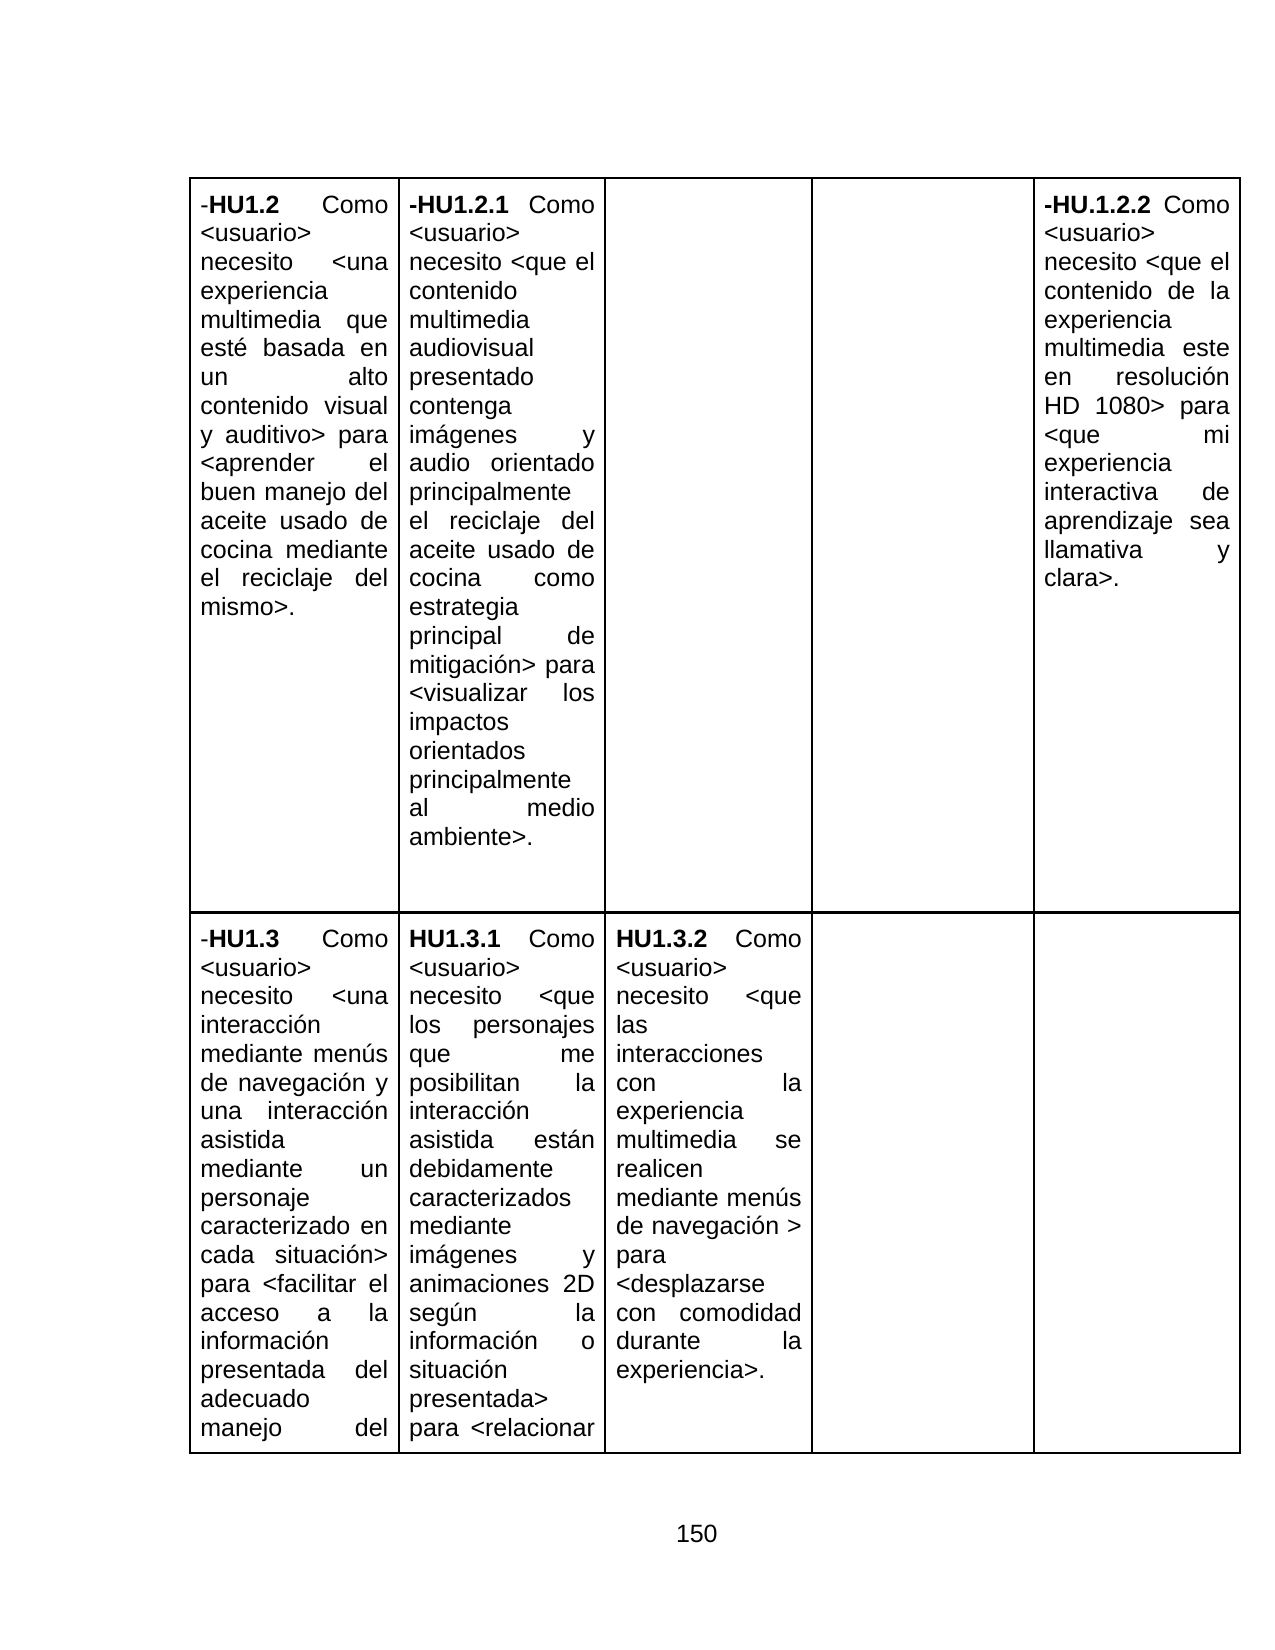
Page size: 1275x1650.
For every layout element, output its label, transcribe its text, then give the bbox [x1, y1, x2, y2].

table_cell -HU.1.2.2 Como <usuario> necesito <que el contenido de la experiencia multimedia este en resolución HD 1080> para <que mi experiencia interactiva de aprendizaje sea llamativa y clara>. [1035, 179, 1239, 911]
table_cell [813, 179, 1033, 911]
table_cell [1035, 914, 1239, 1452]
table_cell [400, 914, 604, 1452]
table_cell [606, 179, 811, 911]
table_cell -HU1.2 Como <usuario> necesito <una experiencia multimedia que esté basada en un alto contenido visual y auditivo> para <aprender el buen manejo del aceite usado de cocina mediante el reciclaje del mismo>. [191, 179, 398, 911]
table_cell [191, 914, 398, 1452]
table_cell [813, 914, 1033, 1452]
table_cell -HU1.2.1 Como <usuario> necesito <que el contenido multimedia audiovisual presentado contenga imágenes y audio orientado principalmente el reciclaje del aceite usado de cocina como estrategia principal de mitigación> para <visualizar los impactos orientados principalmente al medio ambiente>. [400, 179, 604, 911]
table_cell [606, 914, 811, 1452]
